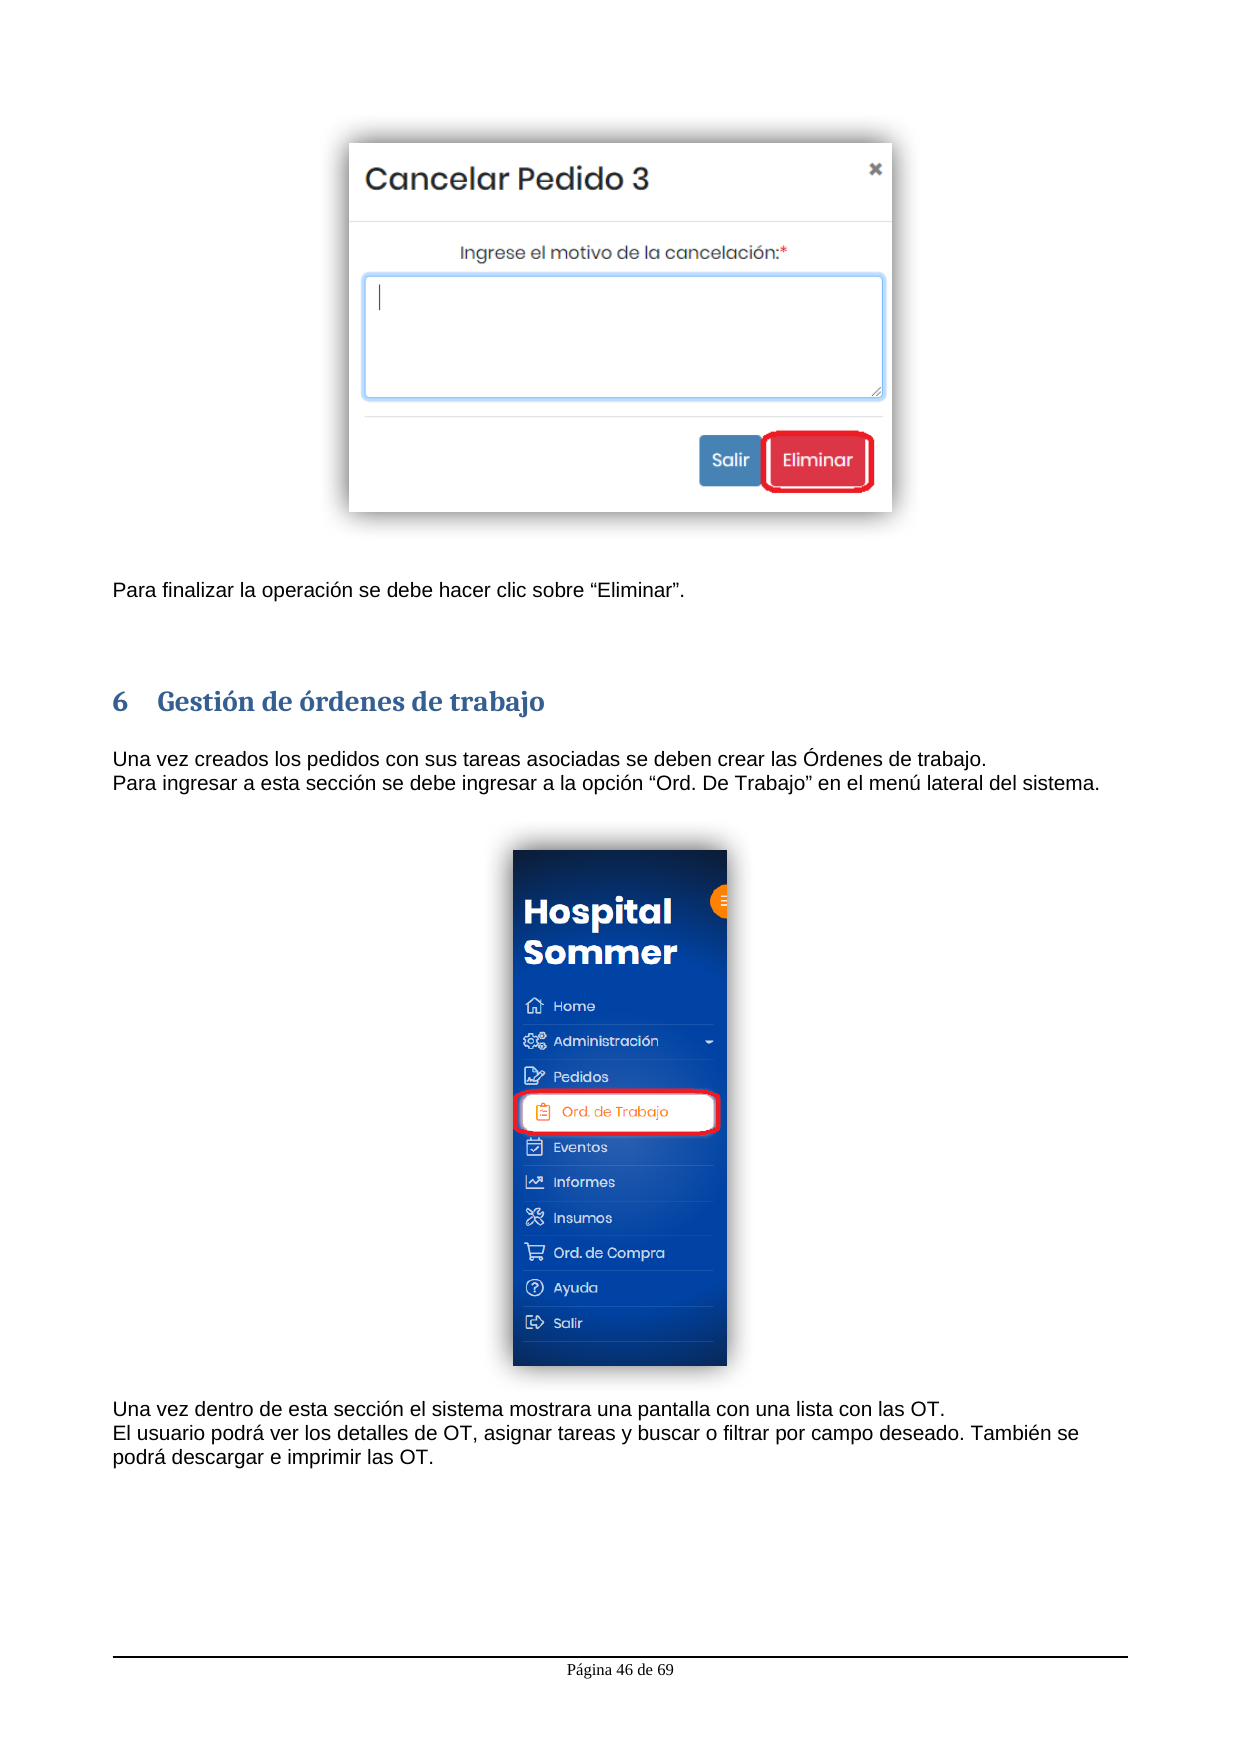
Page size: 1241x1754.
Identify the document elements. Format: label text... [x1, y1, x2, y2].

text Para ingresar a esta sección se debe ingresar a la opción “Ord. De Trabajo” en el menú lateral del sistema. [112, 771, 1128, 795]
text Para finalizar la operación se debe hacer clic sobre “Eliminar”. [112, 577, 1128, 601]
text Una vez creados los pedidos con sus tareas asociadas se deben crear las Órdenes de trabajo. [112, 747, 1128, 771]
text Una vez dentro de esta sección el sistema mostrara una pantalla con una lista con las OT. [112, 1397, 1128, 1421]
text El usuario podrá ver los detalles de OT, asignar tareas y buscar o filtrar por campo deseado. También se podrá descargar e imprimir las OT. [112, 1421, 1128, 1469]
picture [349, 143, 892, 512]
picture [513, 850, 727, 1366]
subtitle Gestión de órdenes de trabajo [112, 685, 1128, 718]
